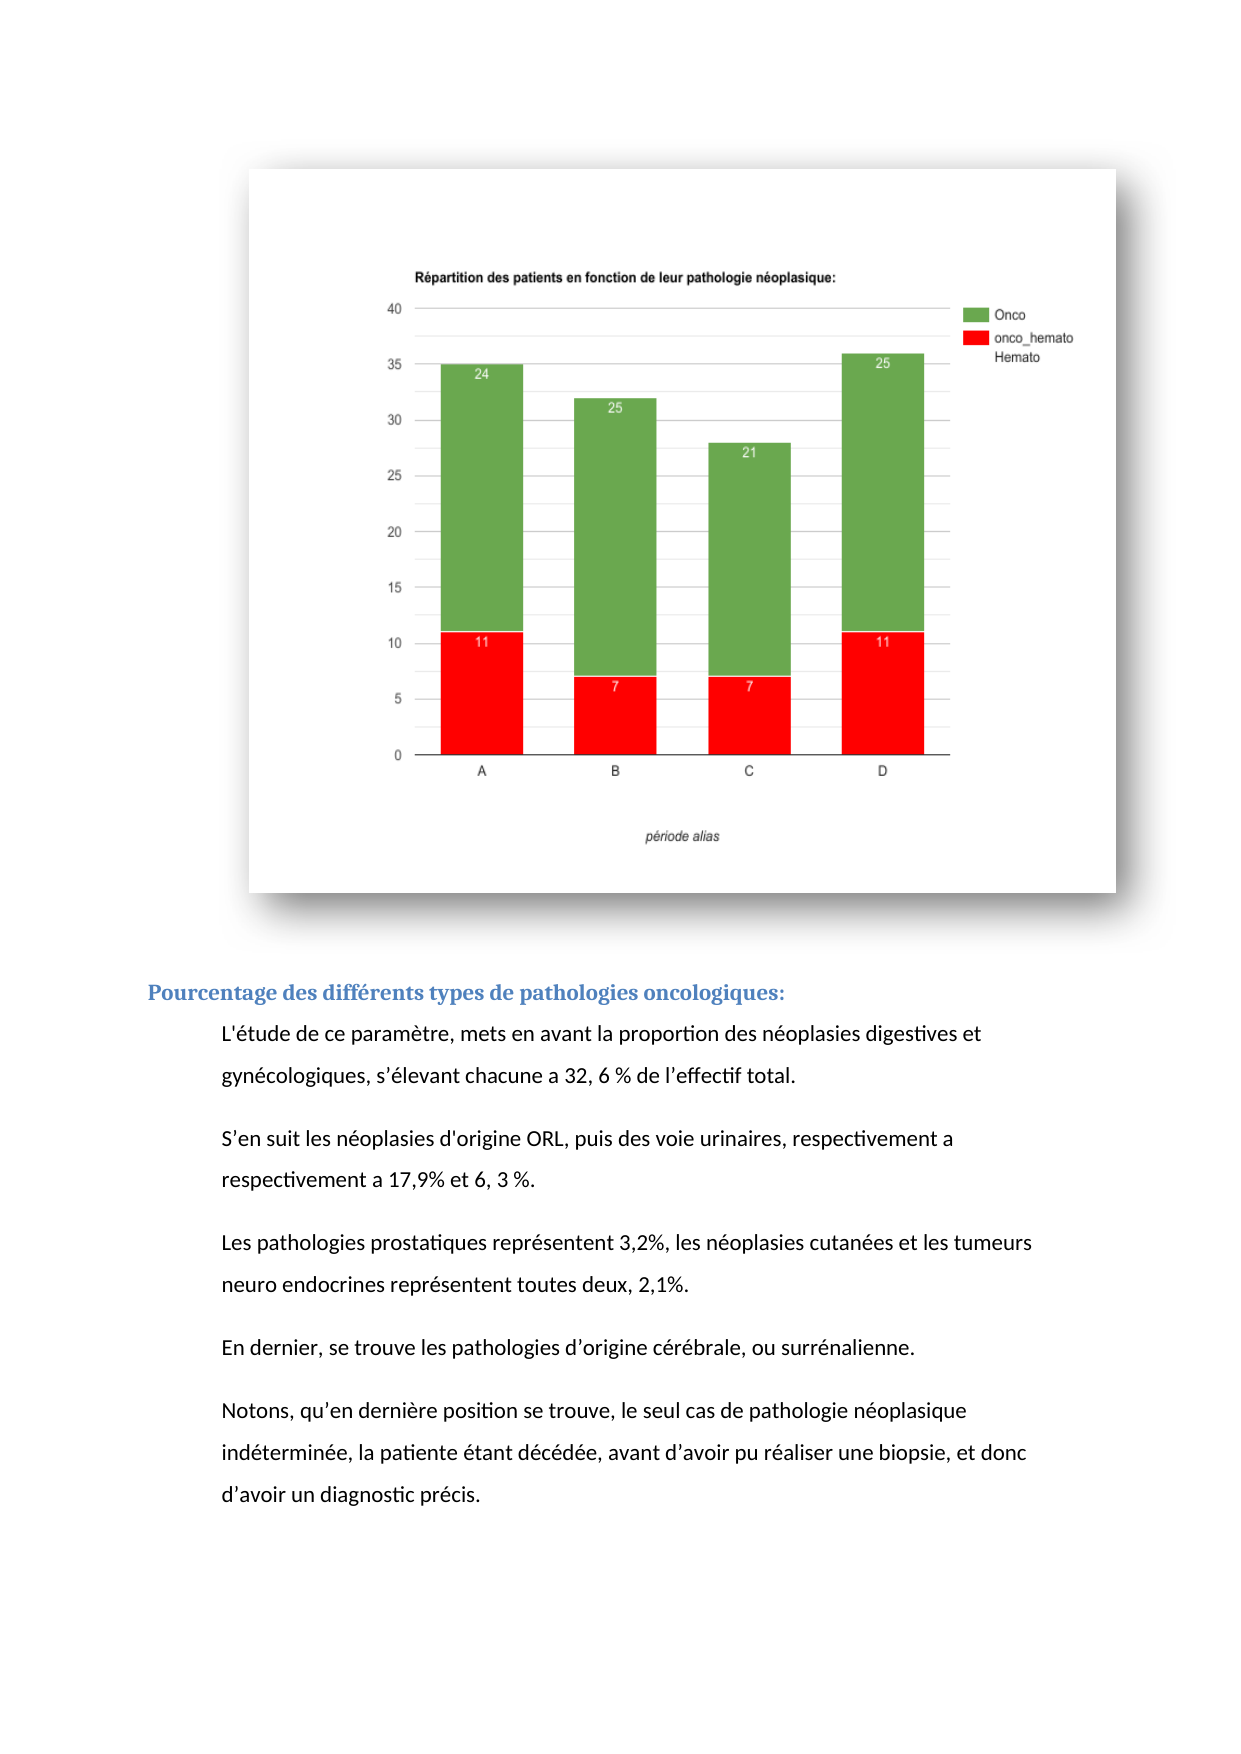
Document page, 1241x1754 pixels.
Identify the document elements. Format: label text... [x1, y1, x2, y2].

picture [249, 169, 1116, 893]
text L'étude de ce paramètre, mets en avant la proportion des néoplasies digestives et gynécologiques, s’élevant chacune a 32, 6 % de l’effectif total. [221, 1019, 1093, 1089]
subtitle Pourcentage des différents types de pathologies oncologiques: [148, 979, 1093, 1006]
text Notons, qu’en dernière position se trouve, le seul cas de pathologie néoplasique indéterminée, la patiente étant décédée, avant d’avoir pu réaliser une biopsie, et donc d’avoir un diagnostic précis. [221, 1396, 1093, 1508]
text S’en suit les néoplasies d'origine ORL, puis des voie urinaires, respectivement a respectivement a 17,9% et 6, 3 %. [221, 1124, 1093, 1194]
text Les pathologies prostatiques représentent 3,2%, les néoplasies cutanées et les tumeurs neuro endocrines représentent toutes deux, 2,1%. [221, 1228, 1093, 1298]
text En dernier, se trouve les pathologies d’origine cérébrale, ou surrénalienne. [221, 1333, 1093, 1361]
